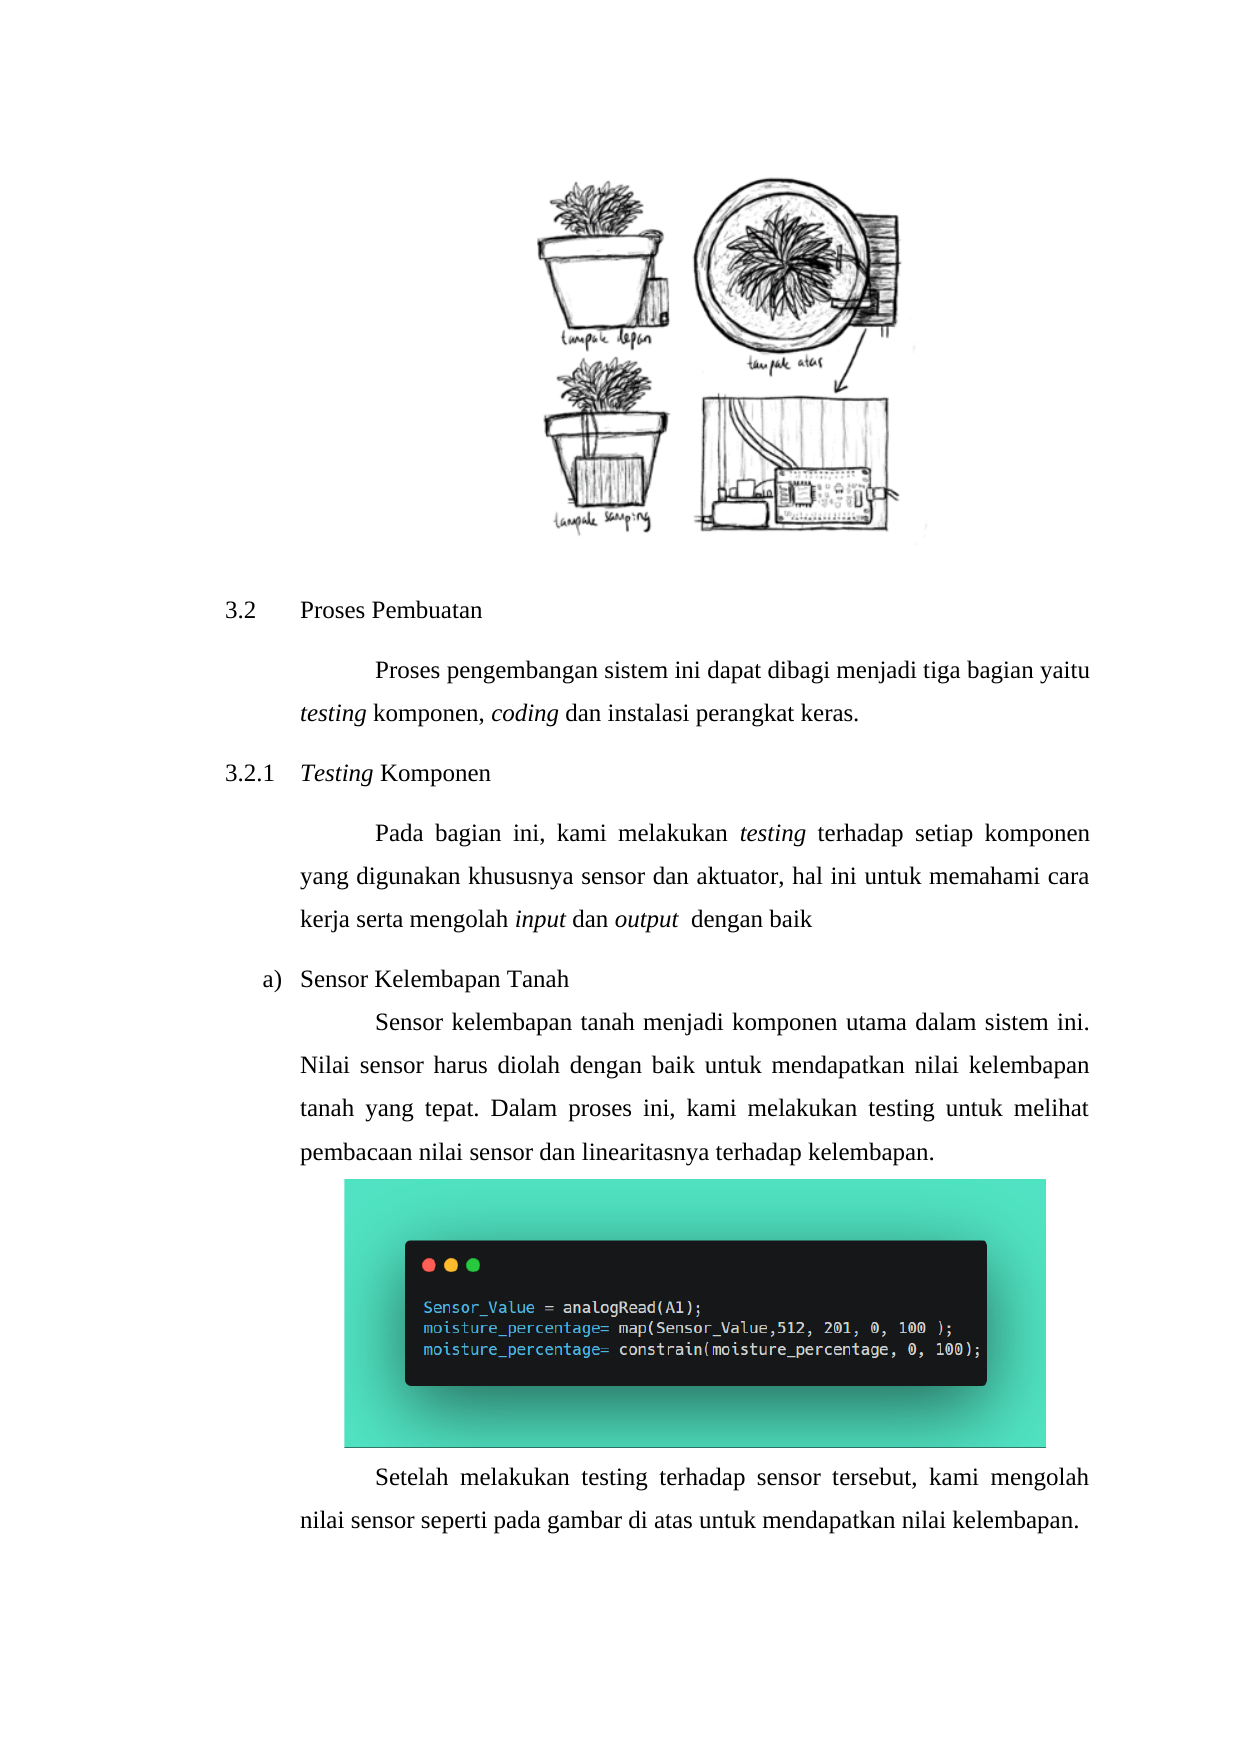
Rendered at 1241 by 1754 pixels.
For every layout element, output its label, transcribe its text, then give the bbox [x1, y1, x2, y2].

picture [527, 150, 939, 565]
list Sensor kelembapan tanah menjadi komponen utama dalam sistem ini. Nilai sensor harus diolah dengan baik untuk mendapatkan nilai kelembapan tanah yang tepat. Dalam proses ini, kami melakukan testing untuk melihat pembacaan nilai sensor dan linearitasnya terhadap kelembapan. [300, 1007, 1090, 1165]
text 3.2 Proses Pembuatan [150, 596, 1090, 624]
list Setelah melakukan testing terhadap sensor tersebut, kami mengolah nilai sensor seperti pada gambar di atas untuk mendapatkan nilai kelembapan. [300, 1462, 1090, 1534]
text Pada bagian ini, kami melakukan testing terhadap setiap komponen yang digunakan khususnya sensor dan aktuator, hal ini untuk memahami cara kerja serta mengolah input dan output dengan baik [300, 818, 1090, 933]
text 3.2.1 Testing Komponen [150, 758, 1090, 787]
picture [344, 1179, 1046, 1448]
list Sensor Kelembapan Tanah [262, 964, 1090, 993]
text Proses pengembangan sistem ini dapat dibagi menjadi tiga bagian yaitu testing komponen, coding dan instalasi perangkat keras. [300, 655, 1090, 727]
